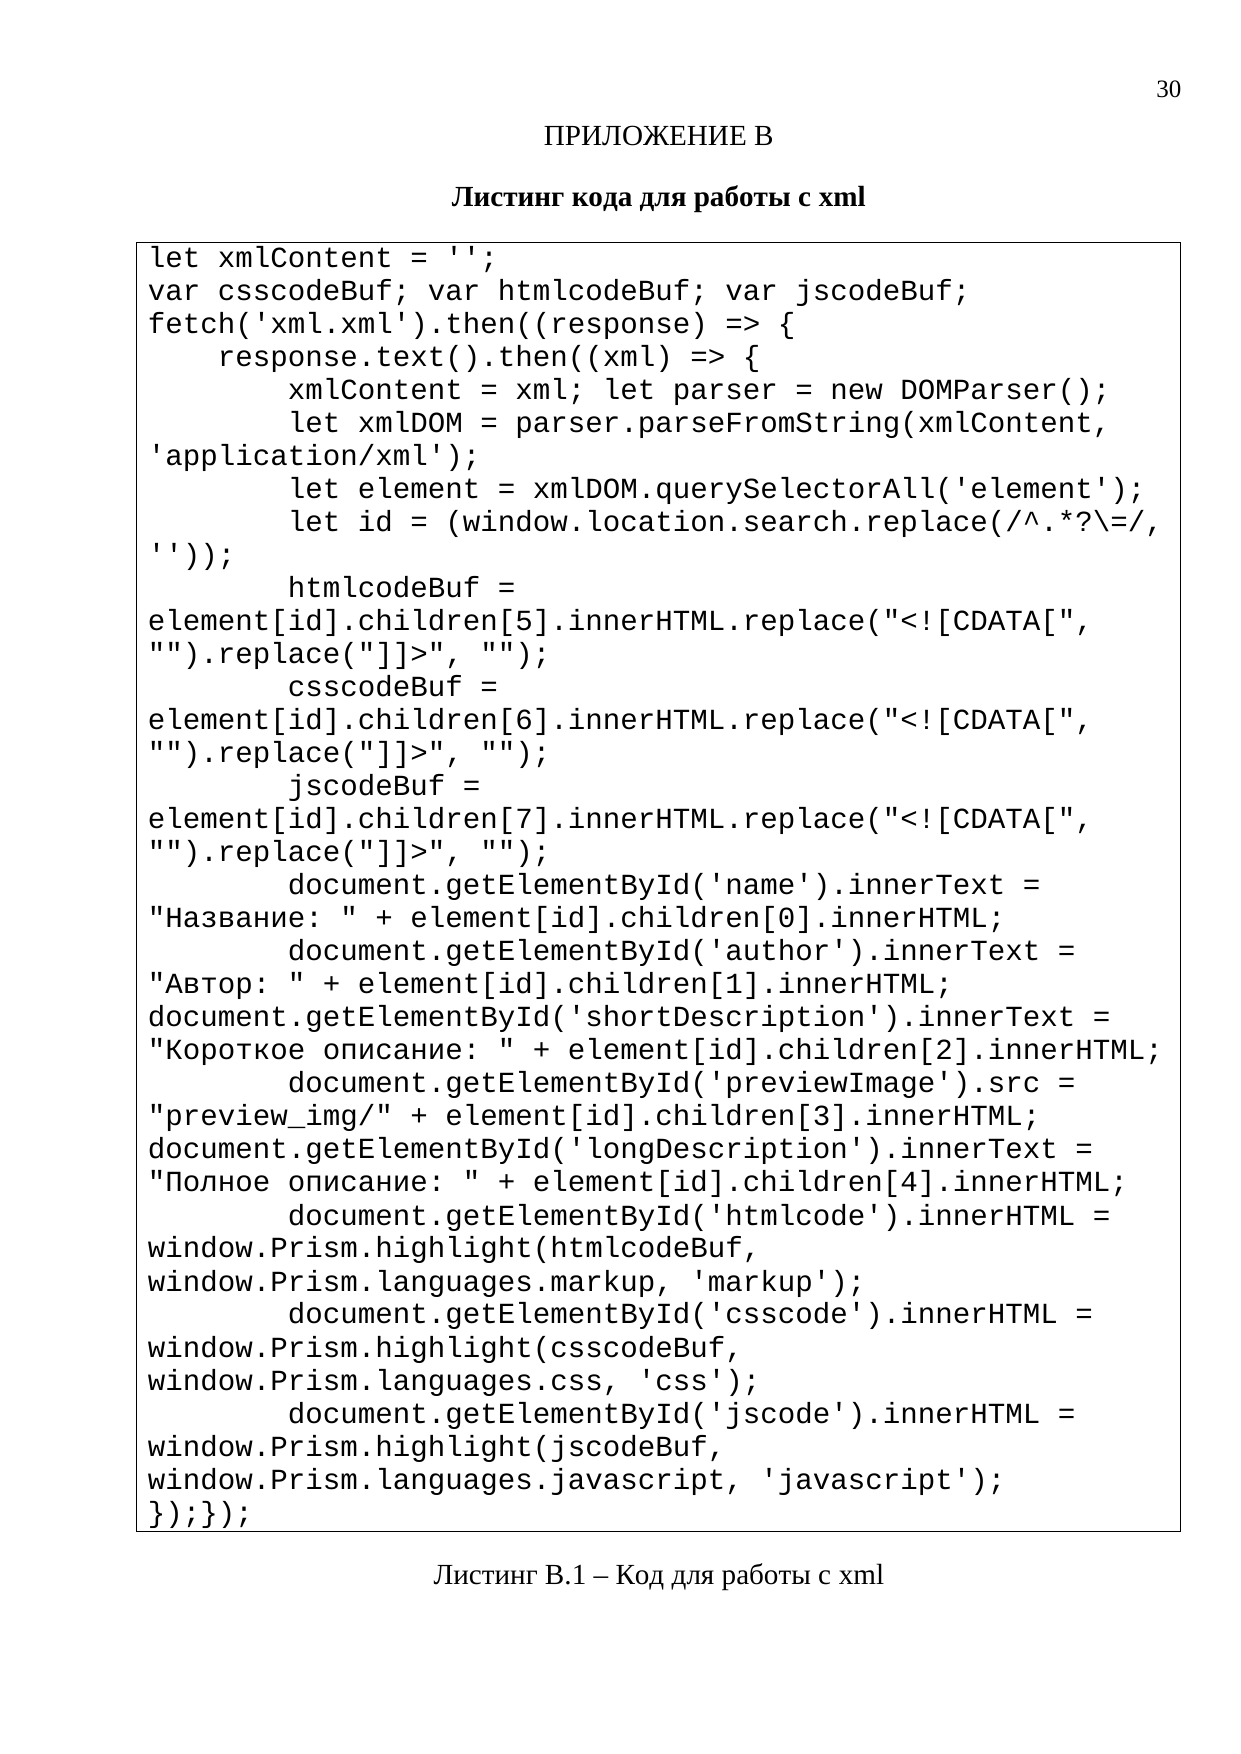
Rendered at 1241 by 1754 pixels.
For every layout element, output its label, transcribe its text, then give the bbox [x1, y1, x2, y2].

subtitle ПРИЛОЖЕНИЕ В [136, 118, 1181, 152]
list Листинг кода для работы с xml [136, 179, 1181, 213]
table_header let xmlContent = ''; var csscodeBuf; var htmlcodeBuf; var jscodeBuf; fetch('xml.xml').then((response) => { response.text().then((xml) => { xmlContent = xml; let parser = new DOMParser(); let xmlDOM = parser.parseFromString(xmlContent, 'application/xml'); let element = xmlDOM.querySelectorAll('element'); let id = (window.location.search.replace(/^.*?\=/, '')); htmlcodeBuf = element[id].children[5].innerHTML.replace("<![CDATA[", "").replace("]]>", ""); csscodeBuf = element[id].children[6].innerHTML.replace("<![CDATA[", "").replace("]]>", ""); jscodeBuf = element[id].children[7].innerHTML.replace("<![CDATA[", "").replace("]]>", ""); document.getElementById('name').innerText = "Название: " + element[id].children[0].innerHTML; document.getElementById('author').innerText = "Автор: " + element[id].children[1].innerHTML; document.getElementById('shortDescription').innerText = "Короткое описание: " + element[id].children[2].innerHTML; document.getElementById('previewImage').src = "preview_img/" + element[id].children[3].innerHTML; document.getElementById('longDescription').innerText = "Полное описание: " + element[id].children[4].innerHTML; document.getElementById('htmlcode').innerHTML = window.Prism.highlight(htmlcodeBuf, window.Prism.languages.markup, 'markup'); document.getElementById('csscode').innerHTML = window.Prism.highlight(csscodeBuf, window.Prism.languages.css, 'css'); document.getElementById('jscode').innerHTML = window.Prism.highlight(jscodeBuf, window.Prism.languages.javascript, 'javascript'); });}); [137, 243, 1180, 1531]
list Листинг В.1 – Код для работы с xml [136, 1557, 1181, 1590]
